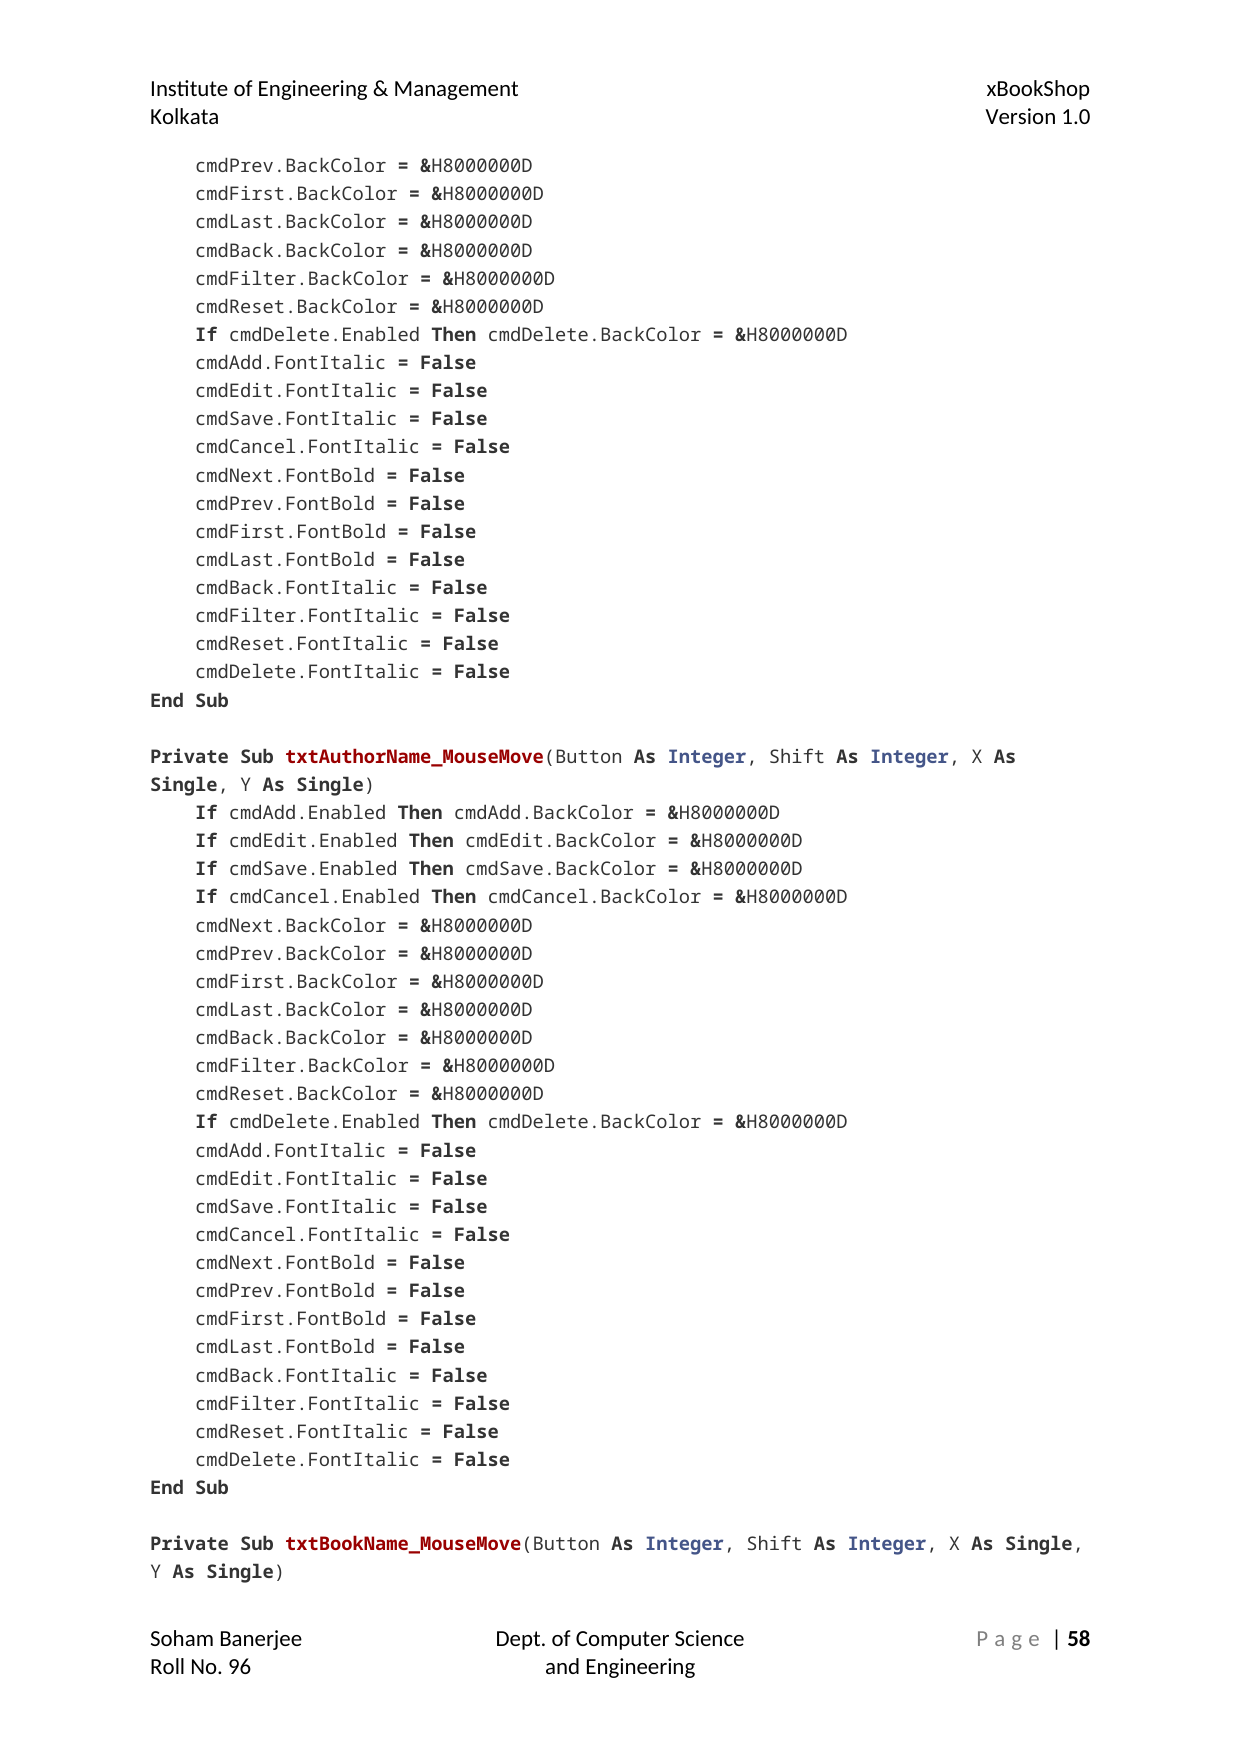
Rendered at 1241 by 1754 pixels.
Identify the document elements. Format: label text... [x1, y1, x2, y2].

text End Sub [150, 684, 1090, 712]
text cmdNext.BackColor = &H8000000D [150, 909, 1090, 937]
text If cmdDelete.Enabled Then cmdDelete.BackColor = &H8000000D [150, 1106, 1090, 1134]
text Private Sub txtBookName_MouseMove(Button As Integer, Shift As Integer, X As Single, Y As Single) [150, 1528, 1090, 1584]
text cmdLast.FontBold = False [150, 1331, 1090, 1359]
text cmdFilter.BackColor = &H8000000D [150, 262, 1090, 291]
text cmdReset.BackColor = &H8000000D [150, 291, 1090, 319]
text cmdReset.FontItalic = False [150, 628, 1090, 656]
text cmdBack.FontItalic = False [150, 1359, 1090, 1387]
text cmdReset.BackColor = &H8000000D [150, 1078, 1090, 1106]
text cmdSave.FontItalic = False [150, 403, 1090, 431]
text cmdAdd.FontItalic = False [150, 347, 1090, 375]
text cmdLast.BackColor = &H8000000D [150, 994, 1090, 1022]
text cmdPrev.FontBold = False [150, 487, 1090, 516]
text cmdFirst.BackColor = &H8000000D [150, 178, 1090, 206]
text cmdFilter.BackColor = &H8000000D [150, 1050, 1090, 1078]
text Private Sub txtAuthorName_MouseMove(Button As Integer, Shift As Integer, X As Single, Y As Single) [150, 741, 1090, 797]
text cmdCancel.FontItalic = False [150, 431, 1090, 459]
text If cmdEdit.Enabled Then cmdEdit.BackColor = &H8000000D [150, 825, 1090, 853]
text cmdFirst.FontBold = False [150, 516, 1090, 544]
text cmdBack.BackColor = &H8000000D [150, 1022, 1090, 1050]
text cmdFilter.FontItalic = False [150, 1387, 1090, 1416]
text cmdNext.FontBold = False [150, 1247, 1090, 1275]
text cmdFirst.FontBold = False [150, 1303, 1090, 1331]
text If cmdSave.Enabled Then cmdSave.BackColor = &H8000000D [150, 853, 1090, 881]
text cmdDelete.FontItalic = False [150, 656, 1090, 684]
text cmdEdit.FontItalic = False [150, 375, 1090, 403]
text cmdBack.BackColor = &H8000000D [150, 234, 1090, 262]
text cmdFirst.BackColor = &H8000000D [150, 966, 1090, 994]
text cmdAdd.FontItalic = False [150, 1134, 1090, 1162]
text cmdEdit.FontItalic = False [150, 1162, 1090, 1191]
text cmdBack.FontItalic = False [150, 572, 1090, 600]
text If cmdAdd.Enabled Then cmdAdd.BackColor = &H8000000D [150, 797, 1090, 825]
text cmdPrev.BackColor = &H8000000D [150, 150, 1090, 178]
text cmdLast.BackColor = &H8000000D [150, 206, 1090, 234]
text cmdReset.FontItalic = False [150, 1416, 1090, 1444]
text If cmdDelete.Enabled Then cmdDelete.BackColor = &H8000000D [150, 319, 1090, 347]
text cmdSave.FontItalic = False [150, 1191, 1090, 1219]
text cmdPrev.BackColor = &H8000000D [150, 937, 1090, 966]
text cmdFilter.FontItalic = False [150, 600, 1090, 628]
text End Sub [150, 1472, 1090, 1500]
text cmdNext.FontBold = False [150, 459, 1090, 487]
text cmdPrev.FontBold = False [150, 1275, 1090, 1303]
text cmdDelete.FontItalic = False [150, 1444, 1090, 1472]
text cmdLast.FontBold = False [150, 544, 1090, 572]
text If cmdCancel.Enabled Then cmdCancel.BackColor = &H8000000D [150, 881, 1090, 909]
text cmdCancel.FontItalic = False [150, 1219, 1090, 1247]
